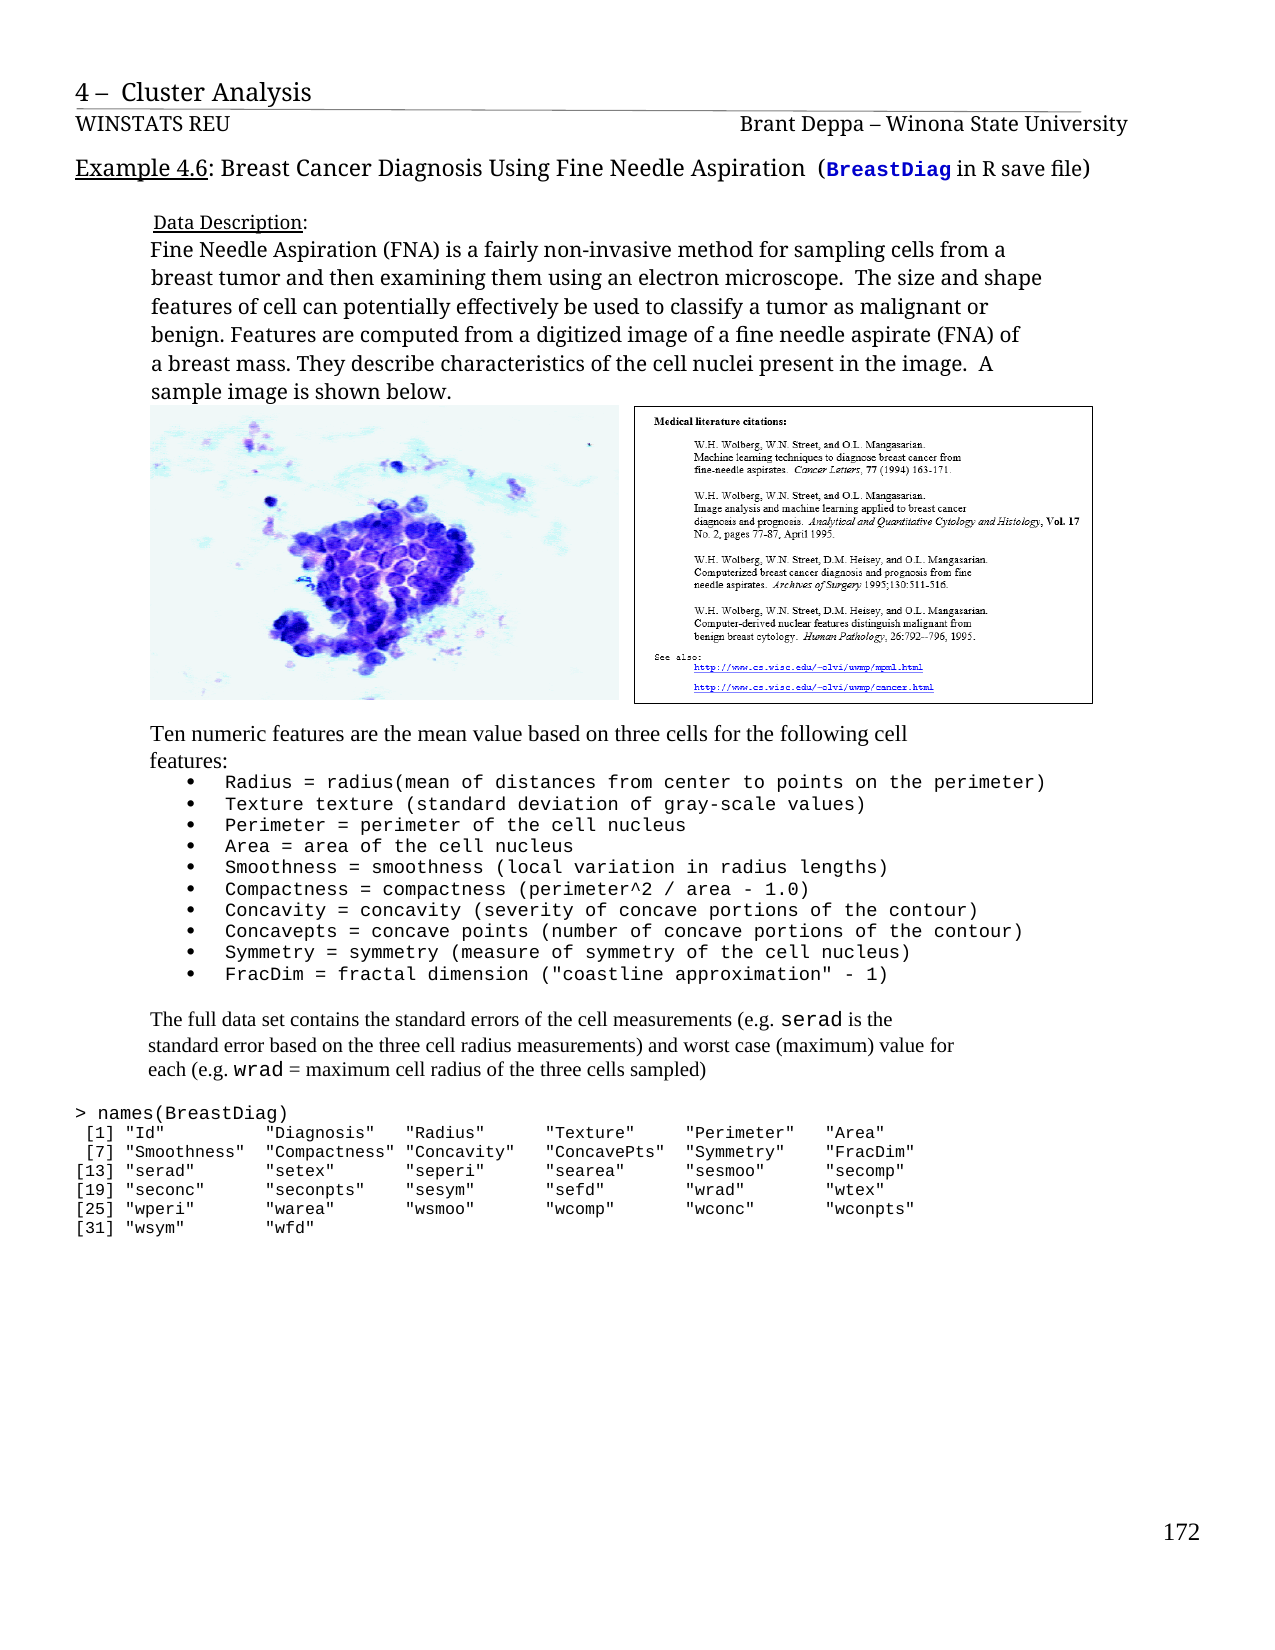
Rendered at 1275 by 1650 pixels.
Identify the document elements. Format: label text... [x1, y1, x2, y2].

list FracDim = fractal dimension ("coastline approximation" - 1) [187, 964, 1200, 986]
list Smoothness = smoothness (local variation in radius lengths) [187, 858, 1200, 879]
list Compactness = compactness (perimeter^2 / area - 1.0) [187, 879, 1200, 901]
list Concavity = concavity (severity of concave portions of the contour) [187, 901, 1200, 922]
text [31] "wsym" "wfd" [75, 1219, 1200, 1238]
text The full data set contains the standard errors of the cell measurements (e.g. serad is the standard error based on the three cell radius measurements) and worst case (maximum) value for each (e.g. wrad = maximum cell radius of the three cells sampled) [75, 1007, 1200, 1082]
list Texture texture (standard deviation of gray-scale values) [187, 794, 1200, 816]
text [25] "wperi" "warea" "wsmoo" "wcomp" "wconc" "wconpts" [75, 1200, 1200, 1219]
text [13] "serad" "setex" "seperi" "searea" "sesmoo" "secomp" [75, 1163, 1200, 1182]
picture [649, 413, 1084, 696]
list Symmetry = symmetry (measure of symmetry of the cell nucleus) [187, 943, 1200, 964]
text [7] "Smoothness" "Compactness" "Concavity" "ConcavePts" "Symmetry" "FracDim" [75, 1144, 1200, 1163]
list Concavepts = concave points (number of concave portions of the contour) [187, 922, 1200, 943]
picture [150, 405, 619, 700]
text Ten numeric features are the mean value based on three cells for the following cell features: [75, 721, 1200, 773]
list Perimeter = perimeter of the cell nucleus [187, 816, 1200, 837]
text > names(BreastDiag) [75, 1104, 1200, 1125]
text [19] "seconc" "seconpts" "sesym" "sefd" "wrad" "wtex" [75, 1182, 1200, 1200]
text Fine Needle Aspiration (FNA) is a fairly non-invasive method for sampling cells from a breast tumor and then examining them using an electron microscope. The size and shape features of cell can potentially effectively be used to classify a tumor as malignant or benign. Features are computed from a digitized image of a fine needle aspirate (FNA) of a breast mass. They describe characteristics of the cell nuclei present in the image. A sample image is shown below. [75, 235, 1200, 406]
text Example 4.6: Breast Cancer Diagnosis Using Fine Needle Aspiration (BreastDiag in R save file) Data Description: [75, 152, 1200, 235]
list Area = area of the cell nucleus [187, 837, 1200, 858]
text [1] "Id" "Diagnosis" "Radius" "Texture" "Perimeter" "Area" [75, 1125, 1200, 1144]
list Radius = radius(mean of distances from center to points on the perimeter) [187, 773, 1200, 794]
